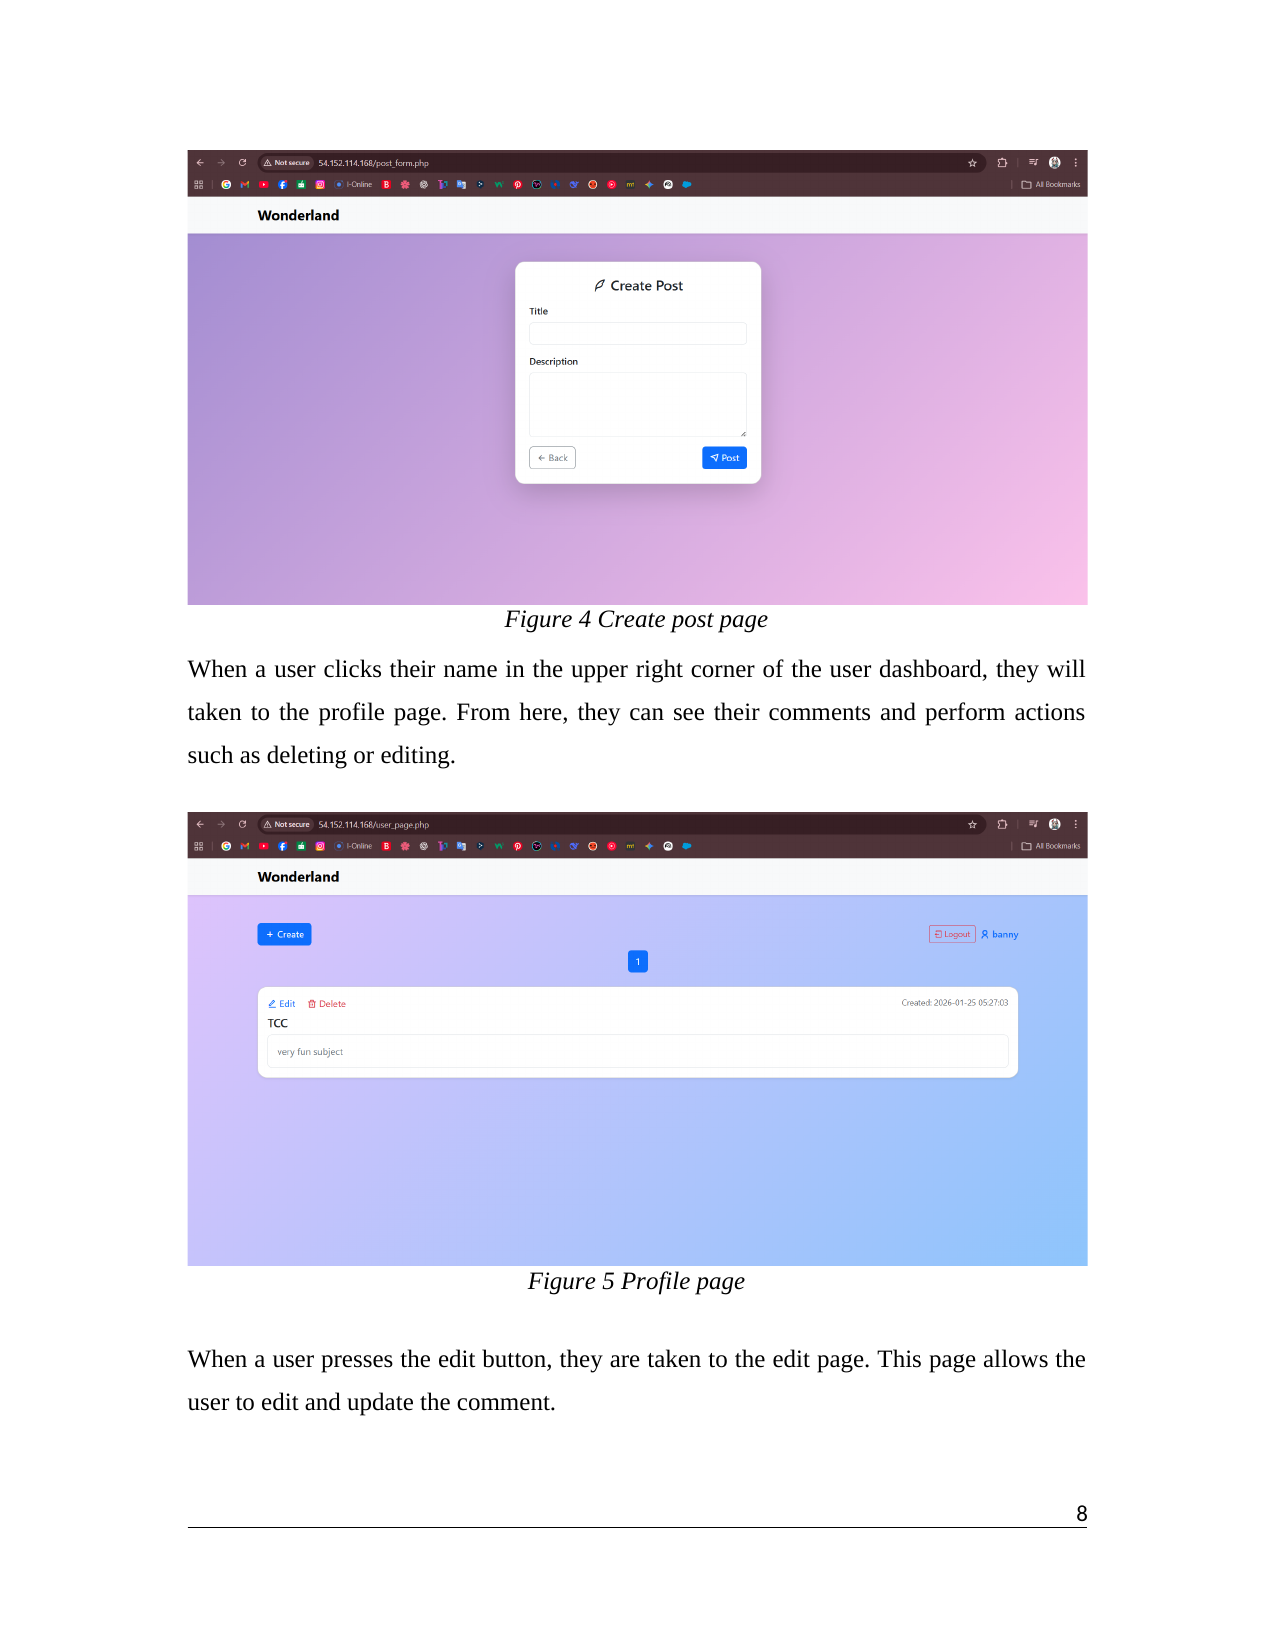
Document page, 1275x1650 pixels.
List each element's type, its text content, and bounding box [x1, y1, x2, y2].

picture [187, 150, 1088, 605]
text Figure 5 Profile page [187, 1266, 1087, 1294]
text When a user clicks their name in the upper right corner of the user dashboard, they will taken to the profile page. From here, they can see their comments and perform actions such as deleting or editing. [187, 654, 1087, 769]
text When a user presses the edit button, they are taken to the edit page. This page allows the user to edit and update the comment. [187, 1344, 1087, 1416]
text Figure 4 Create post page [187, 605, 1087, 633]
picture [187, 812, 1088, 1266]
